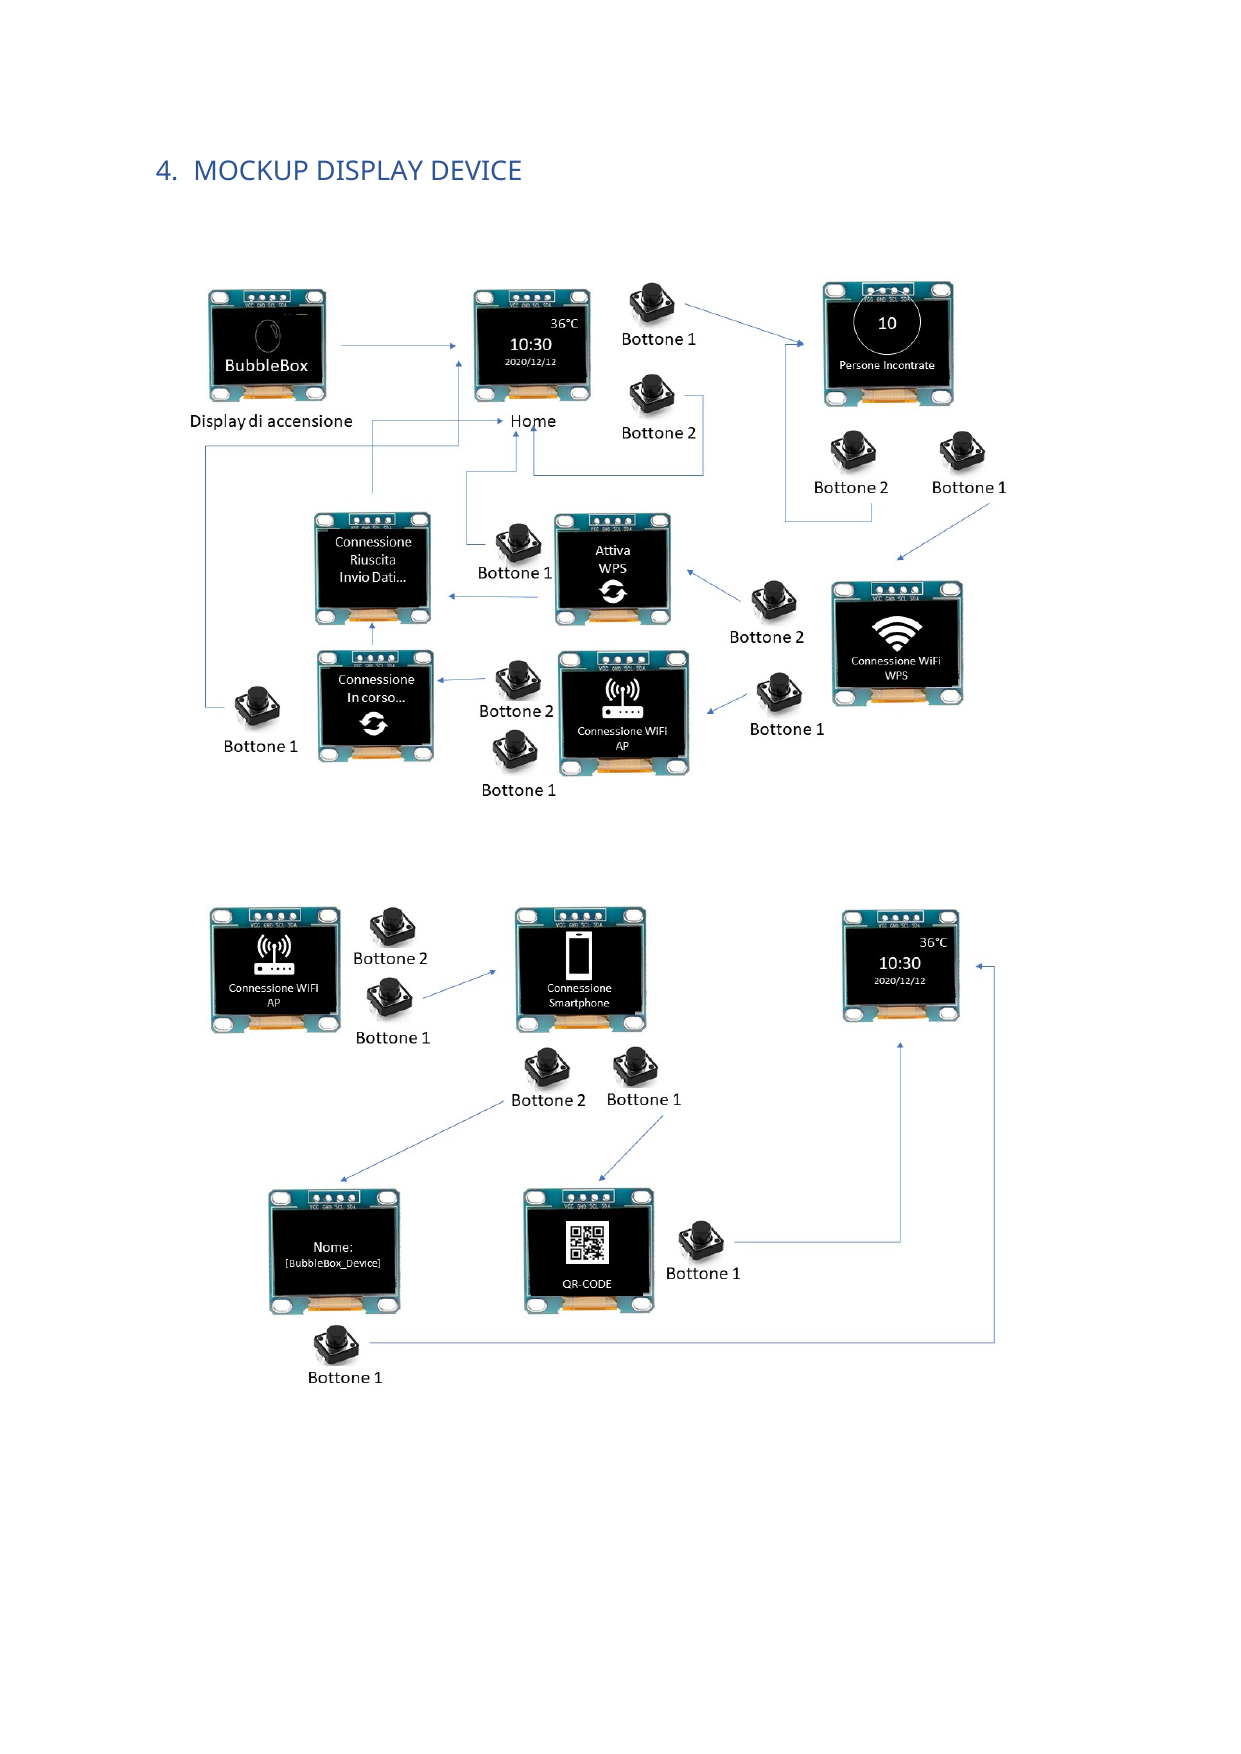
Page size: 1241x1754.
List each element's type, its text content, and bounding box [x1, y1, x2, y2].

picture [118, 238, 1119, 801]
subtitle MOCKUP DISPLAY DEVICE [156, 152, 1122, 189]
picture [118, 866, 1119, 1430]
